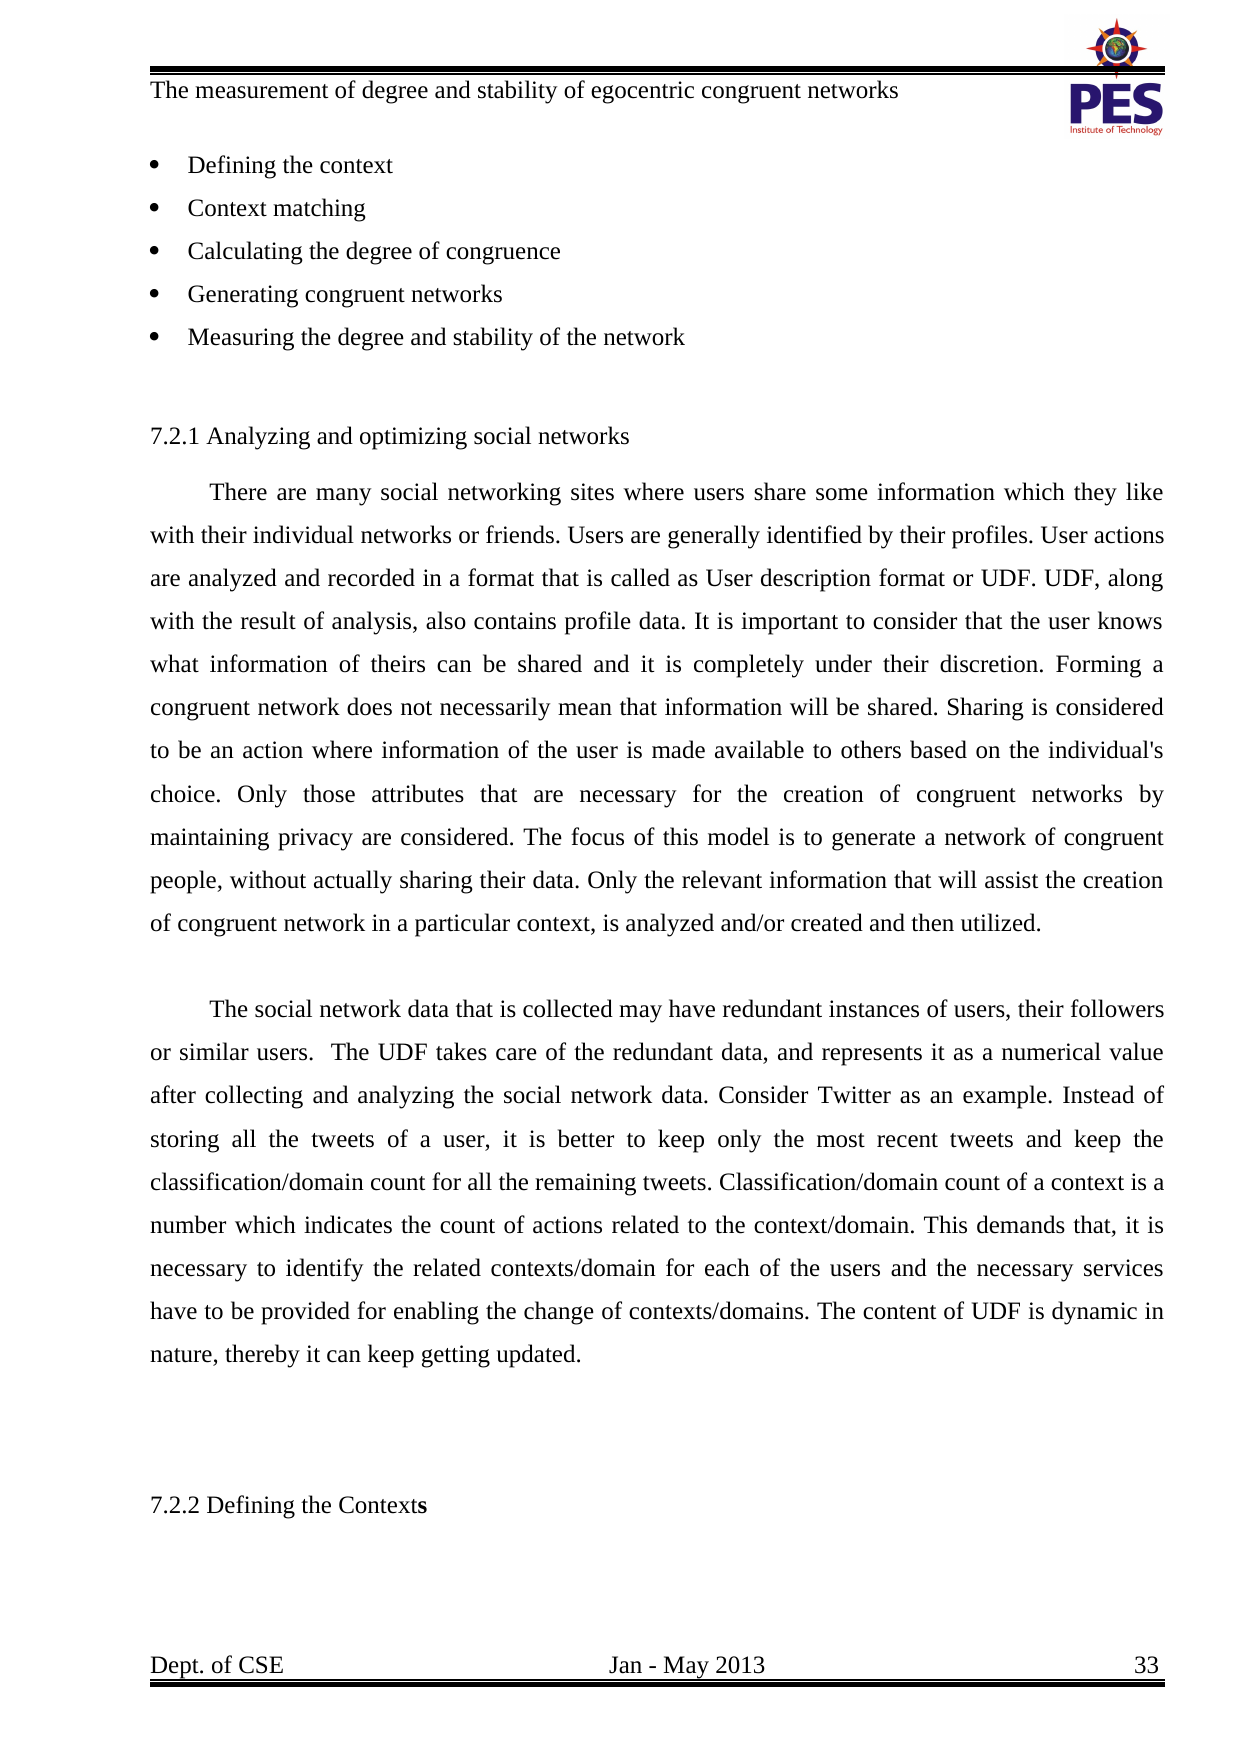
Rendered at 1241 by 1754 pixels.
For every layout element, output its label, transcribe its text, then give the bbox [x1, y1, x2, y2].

list Generating congruent networks [150, 279, 1165, 308]
list Calculating the degree of congruence [150, 236, 1165, 265]
text The social network data that is collected may have redundant instances of users, their followers or similar users. The UDF takes care of the redundant data, and represents it as a numerical value after collecting and analyzing the social network data. Consider Twitter as an example. Instead of storing all the tweets of a user, it is better to keep only the most recent tweets and keep the classification/domain count for all the remaining tweets. Classification/domain count of a context is a number which indicates the count of actions related to the context/domain. This demands that, it is necessary to identify the related contexts/domain for each of the users and the necessary services have to be provided for enabling the change of contexts/domains. The content of UDF is dynamic in nature, thereby it can keep getting updated. [150, 994, 1165, 1368]
list Defining the context [150, 150, 1165, 179]
list Context matching [150, 193, 1165, 222]
list Measuring the degree and stability of the network [150, 322, 1165, 351]
text 7.2.2 Defining the Contexts [150, 1491, 1165, 1519]
text 7.2.1 Analyzing and optimizing social networks [150, 421, 1165, 450]
text There are many social networking sites where users share some information which they like with their individual networks or friends. Users are generally identified by their profiles. User actions are analyzed and recorded in a format that is called as User description format or UDF. UDF, along with the result of analysis, also contains profile data. It is important to consider that the user knows what information of theirs can be shared and it is completely under their discretion. Forming a congruent network does not necessarily mean that information will be shared. Sharing is considered to be an action where information of the user is made available to others based on the individual's choice. Only those attributes that are necessary for the creation of congruent networks by maintaining privacy are considered. The focus of this model is to generate a network of congruent people, without actually sharing their data. Only the relevant information that will assist the creation of congruent network in a particular context, is analyzed and/or created and then utilized. [150, 477, 1165, 937]
picture [1063, 14, 1170, 139]
